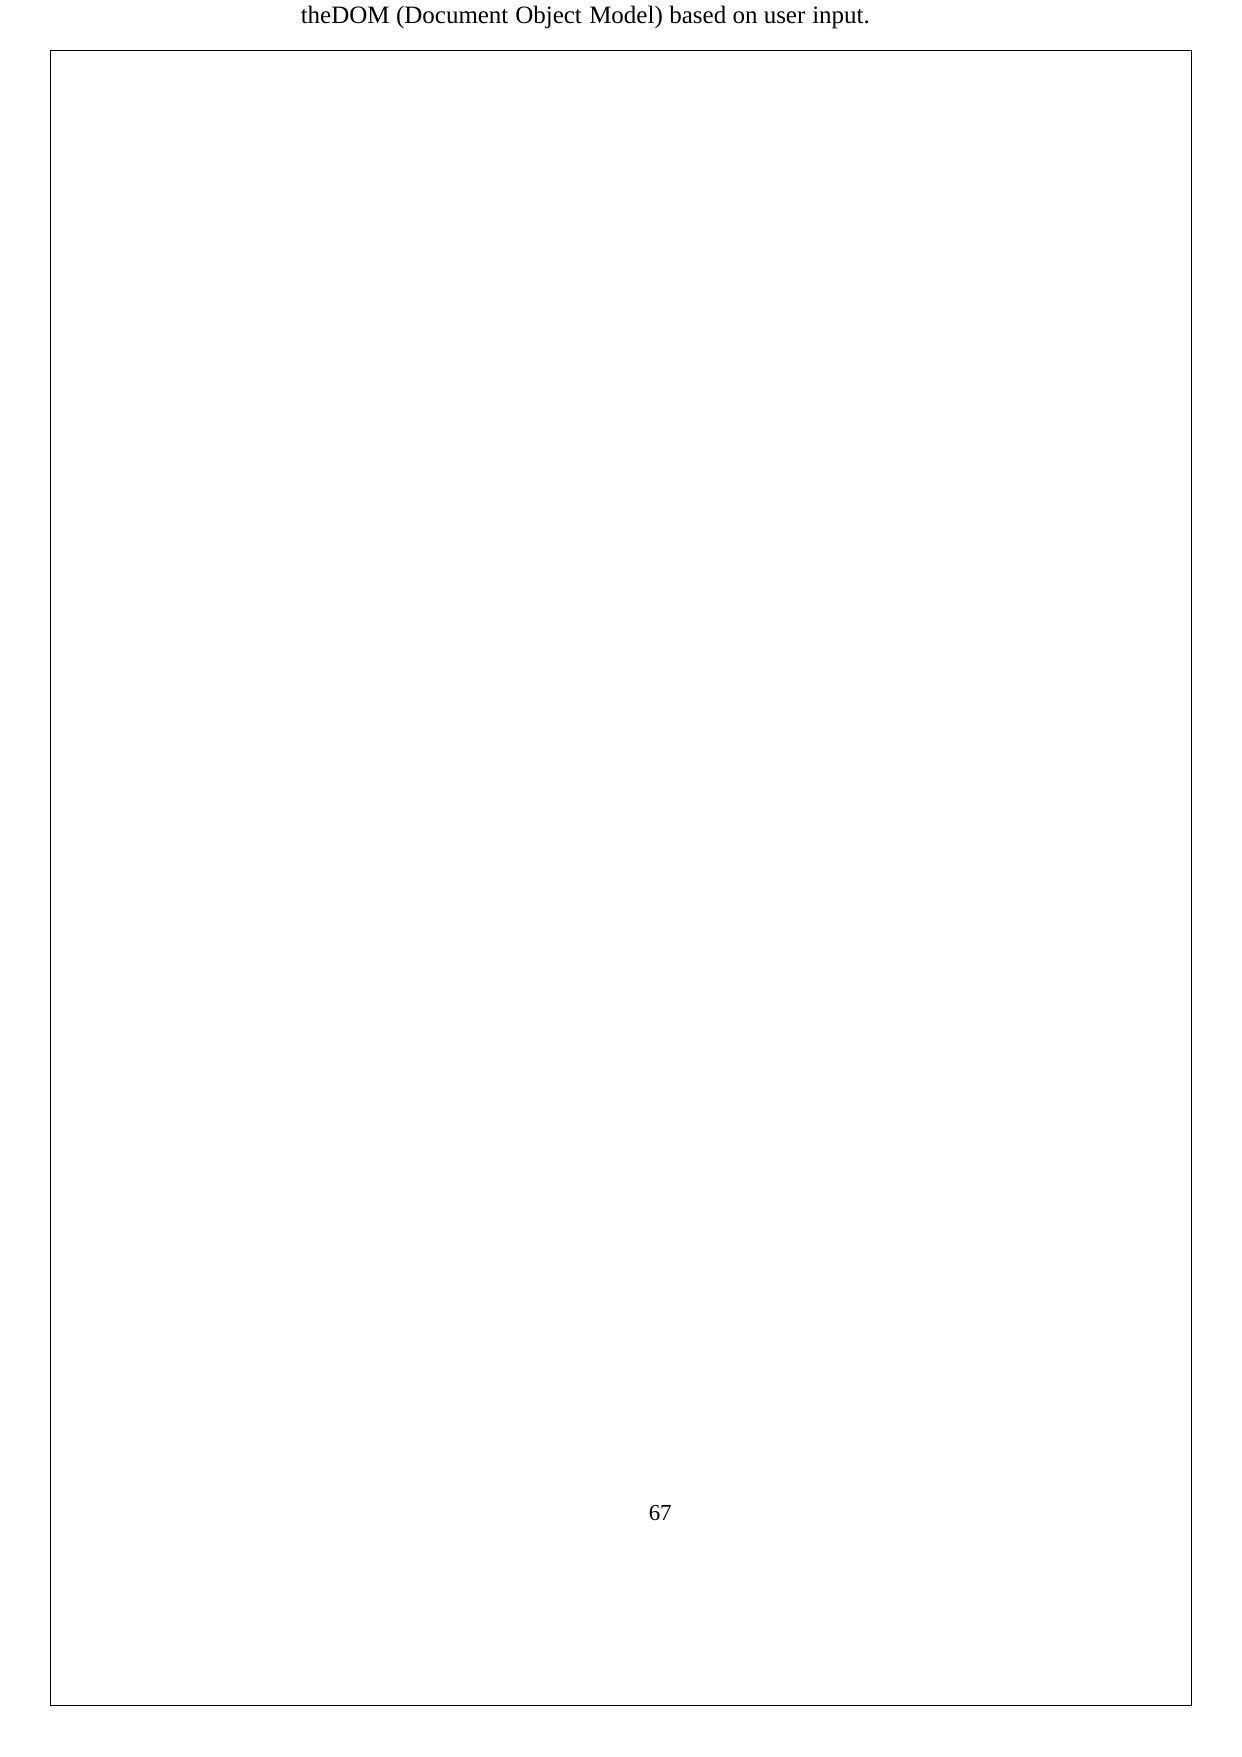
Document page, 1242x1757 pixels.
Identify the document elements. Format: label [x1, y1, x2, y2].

list [263, 0, 1092, 29]
